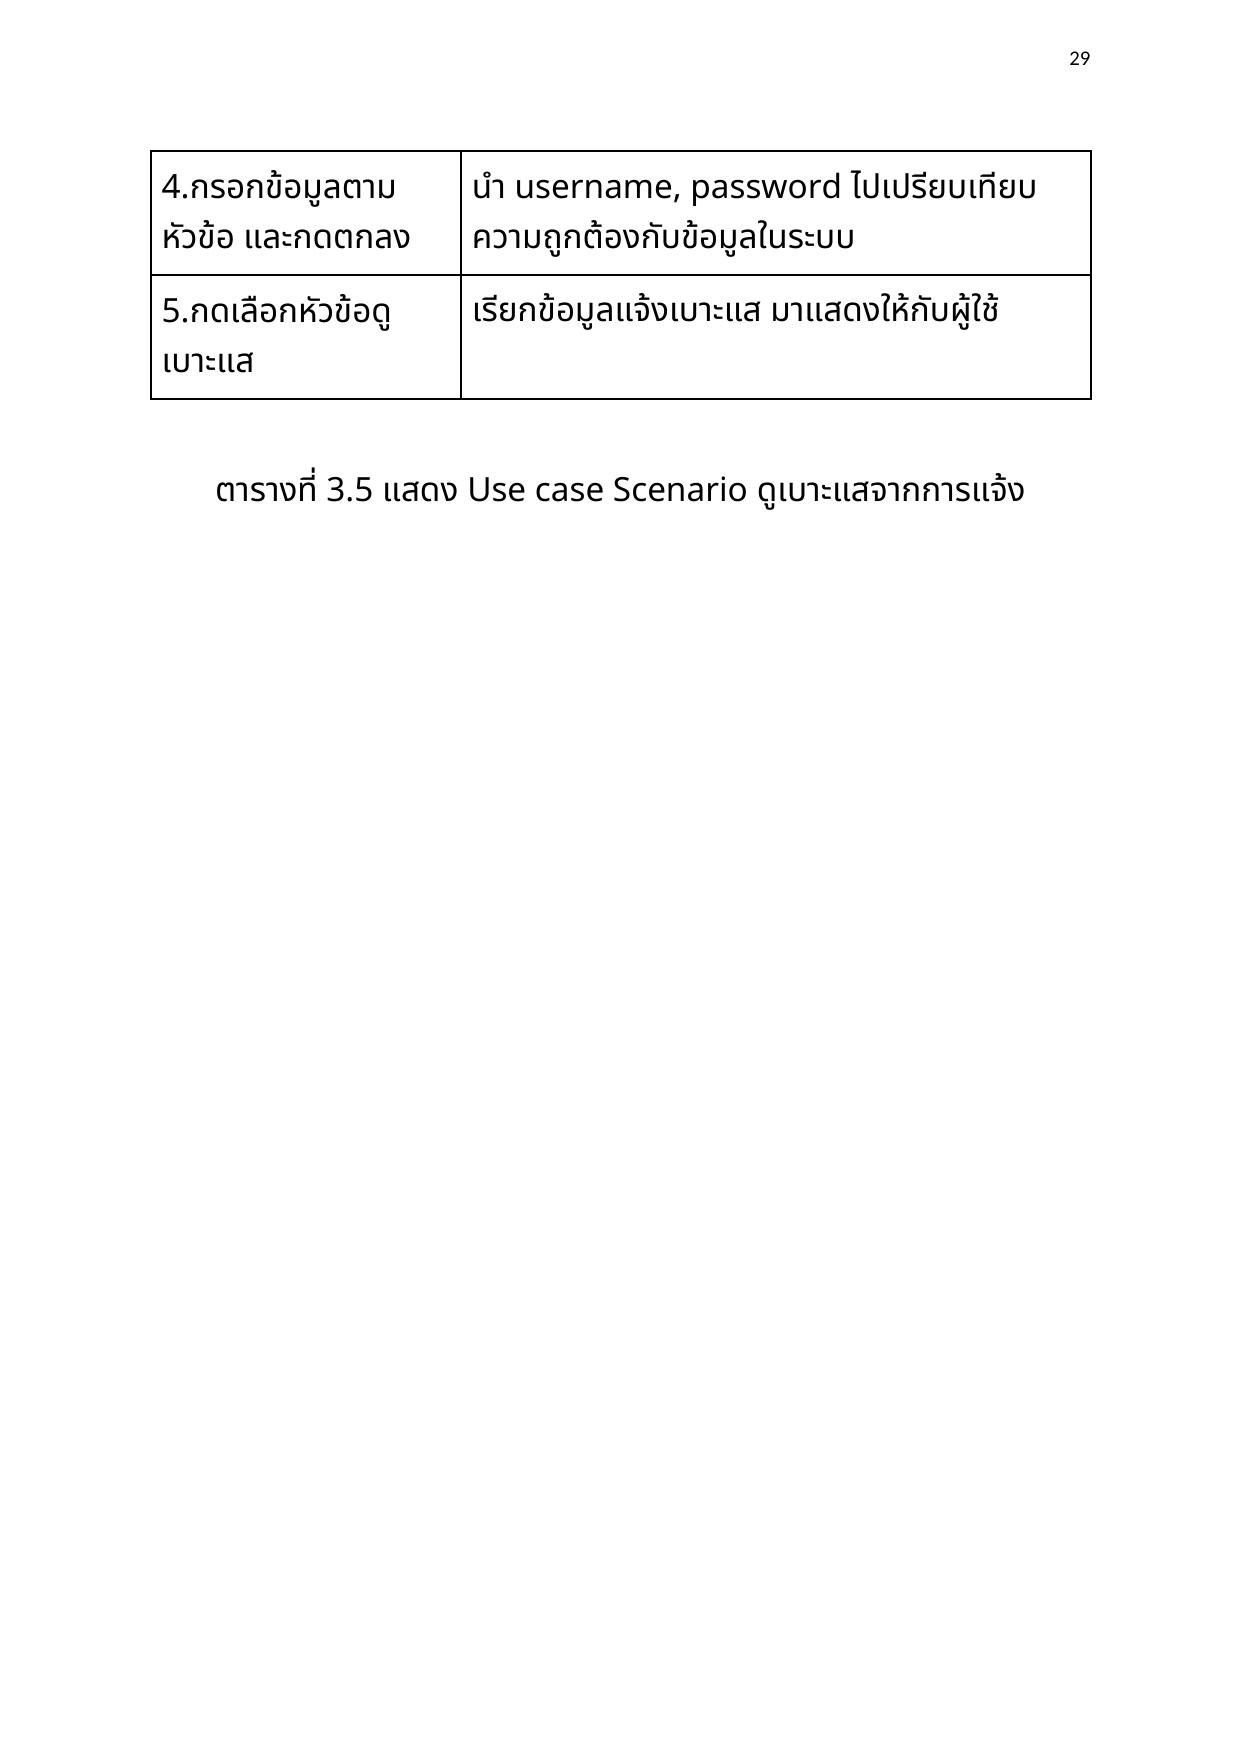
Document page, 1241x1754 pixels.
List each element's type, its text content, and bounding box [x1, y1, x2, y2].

table_cell นำ username, password ไปเปรียบเทียบความถูกต้องกับข้อมูลในระบบ [462, 152, 1090, 274]
table_cell 5.กดเลือกหัวข้อดูเบาะแส [152, 276, 460, 398]
table_cell เรียกข้อมูลแจ้งเบาะแส มาแสดงให้กับผู้ใช้ [462, 276, 1090, 398]
table_cell 4.กรอกข้อมูลตามหัวข้อ และกดตกลง [152, 152, 460, 274]
text ตารางที่ 3.5 แสดง Use case Scenario ดูเบาะแสจากการแจ้ง [150, 466, 1090, 516]
